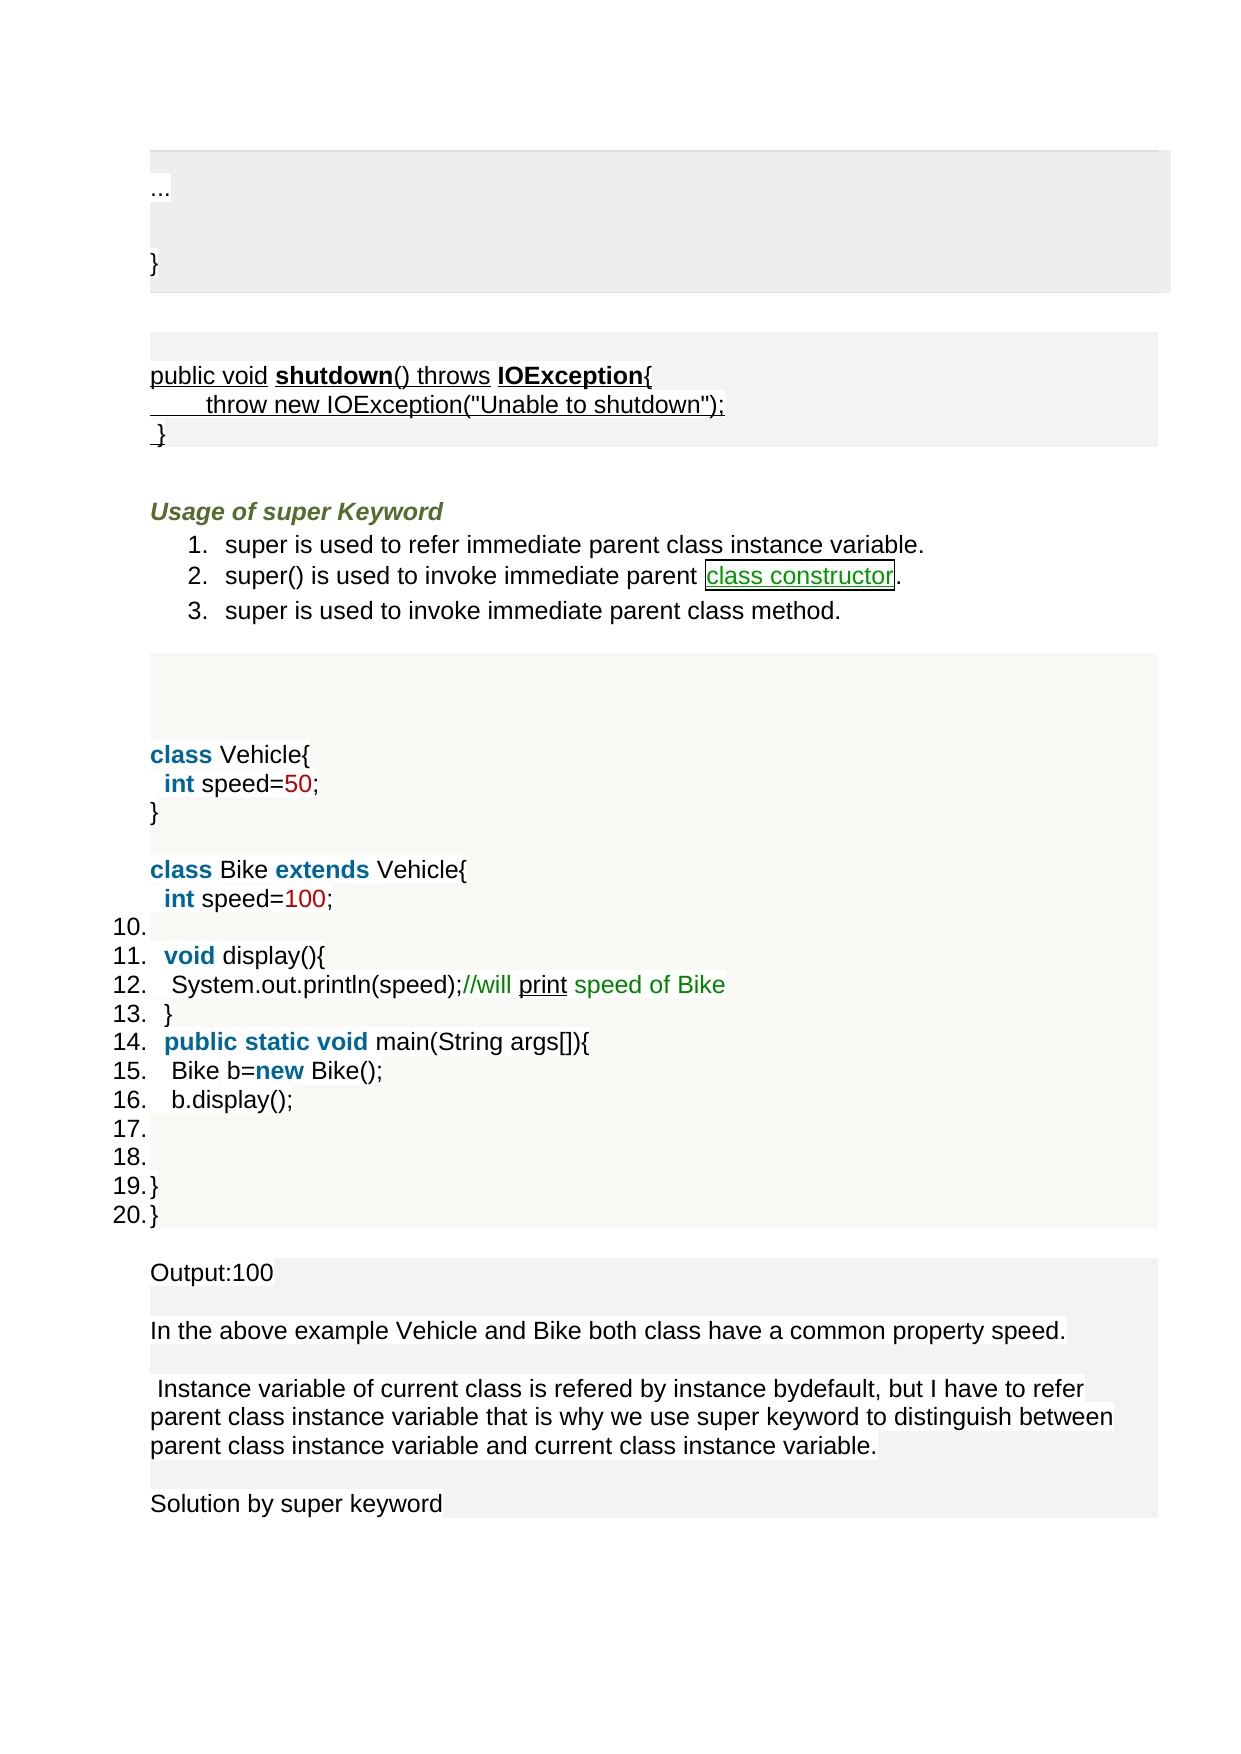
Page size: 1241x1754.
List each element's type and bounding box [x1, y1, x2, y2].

table_header [150, 293, 1171, 1547]
